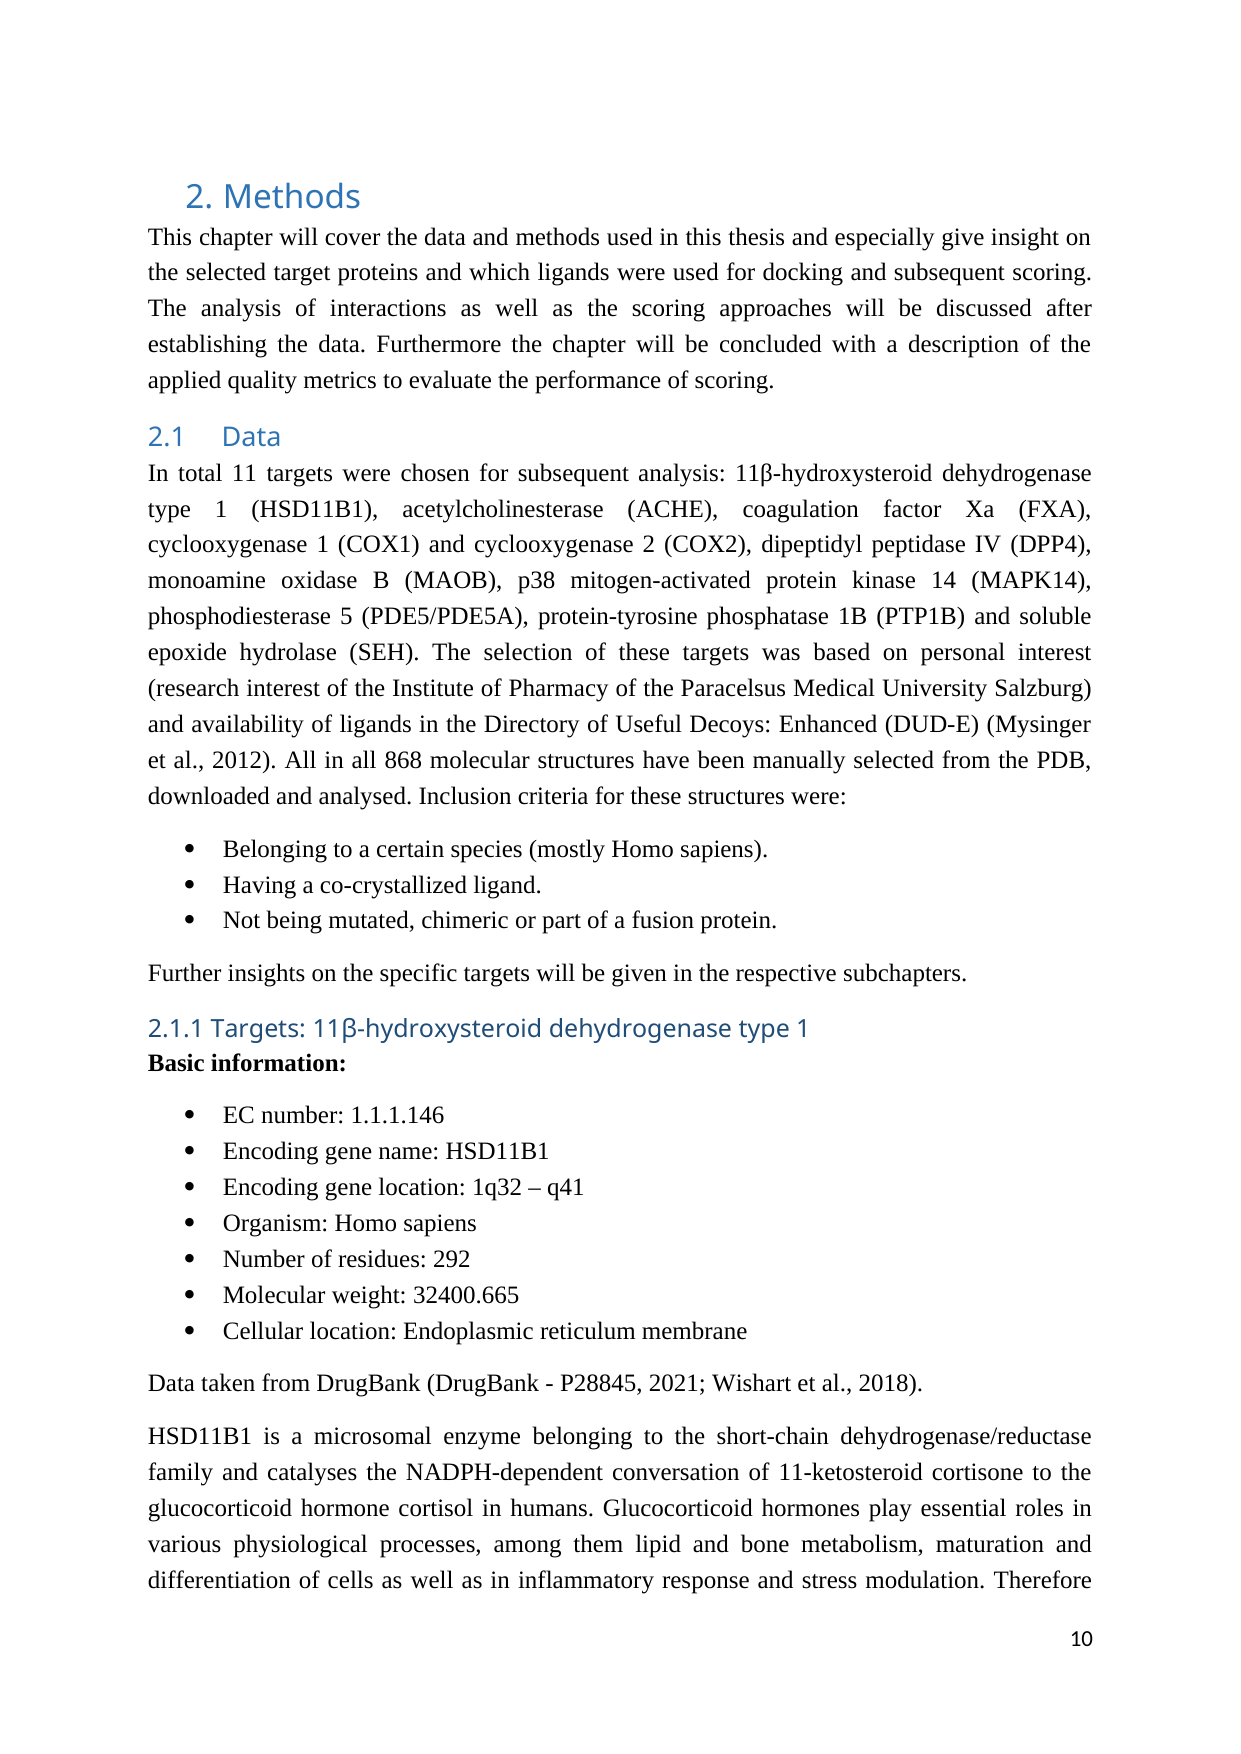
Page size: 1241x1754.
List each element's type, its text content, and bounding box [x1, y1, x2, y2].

subtitle Data [148, 418, 1093, 455]
list Molecular weight: 32400.665 [185, 1280, 1093, 1309]
list Belonging to a certain species (mostly Homo sapiens). [185, 834, 1093, 862]
text Basic information: [148, 1048, 1093, 1076]
list Cellular location: Endoplasmic reticulum membrane [185, 1316, 1093, 1344]
subtitle Methods [185, 173, 1093, 218]
text Further insights on the specific targets will be given in the respective subchapters. [148, 958, 1093, 987]
list EC number: 1.1.1.146 [185, 1100, 1093, 1129]
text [148, 1421, 1093, 1593]
list Encoding gene location: 1q32 – q41 [185, 1172, 1093, 1201]
text Data taken from DrugBank (DrugBank - P28845, 2021; Wishart et al., 2018). [148, 1368, 1093, 1397]
subtitle 2.1.1 Targets: 11β-hydroxysteroid dehydrogenase type 1 [148, 1011, 1093, 1045]
list Not being mutated, chimeric or part of a fusion protein. [185, 906, 1093, 934]
text This chapter will cover the data and methods used in this thesis and especially give insight on the selected target proteins and which ligands were used for docking and subsequent scoring. The analysis of interactions as well as the scoring approaches will be discussed after establishing the data. Furthermore the chapter will be concluded with a description of the applied quality metrics to evaluate the performance of scoring. [148, 222, 1093, 394]
list Number of residues: 292 [185, 1244, 1093, 1273]
text In total 11 targets were chosen for subsequent analysis: 11β-hydroxysteroid dehydrogenase type 1 (HSD11B1), acetylcholinesterase (ACHE), coagulation factor Xa (FXA), cyclooxygenase 1 (COX1) and cyclooxygenase 2 (COX2), dipeptidyl peptidase IV (DPP4), monoamine oxidase B (MAOB), p38 mitogen-activated protein kinase 14 (MAPK14), phosphodiesterase 5 (PDE5/PDE5A), protein-tyrosine phosphatase 1B (PTP1B) and soluble epoxide hydrolase (SEH). The selection of these targets was based on personal interest (research interest of the Institute of Pharmacy of the Paracelsus Medical University Salzburg) and availability of ligands in the Directory of Useful Decoys: Enhanced (DUD-E) (Mysinger et al., 2012). All in all 868 molecular structures have been manually selected from the PDB, downloaded and analysed. Inclusion criteria for these structures were: [148, 458, 1093, 810]
list Having a co-crystallized ligand. [185, 870, 1093, 898]
list Encoding gene name: HSD11B1 [185, 1136, 1093, 1165]
list Organism: Homo sapiens [185, 1208, 1093, 1237]
